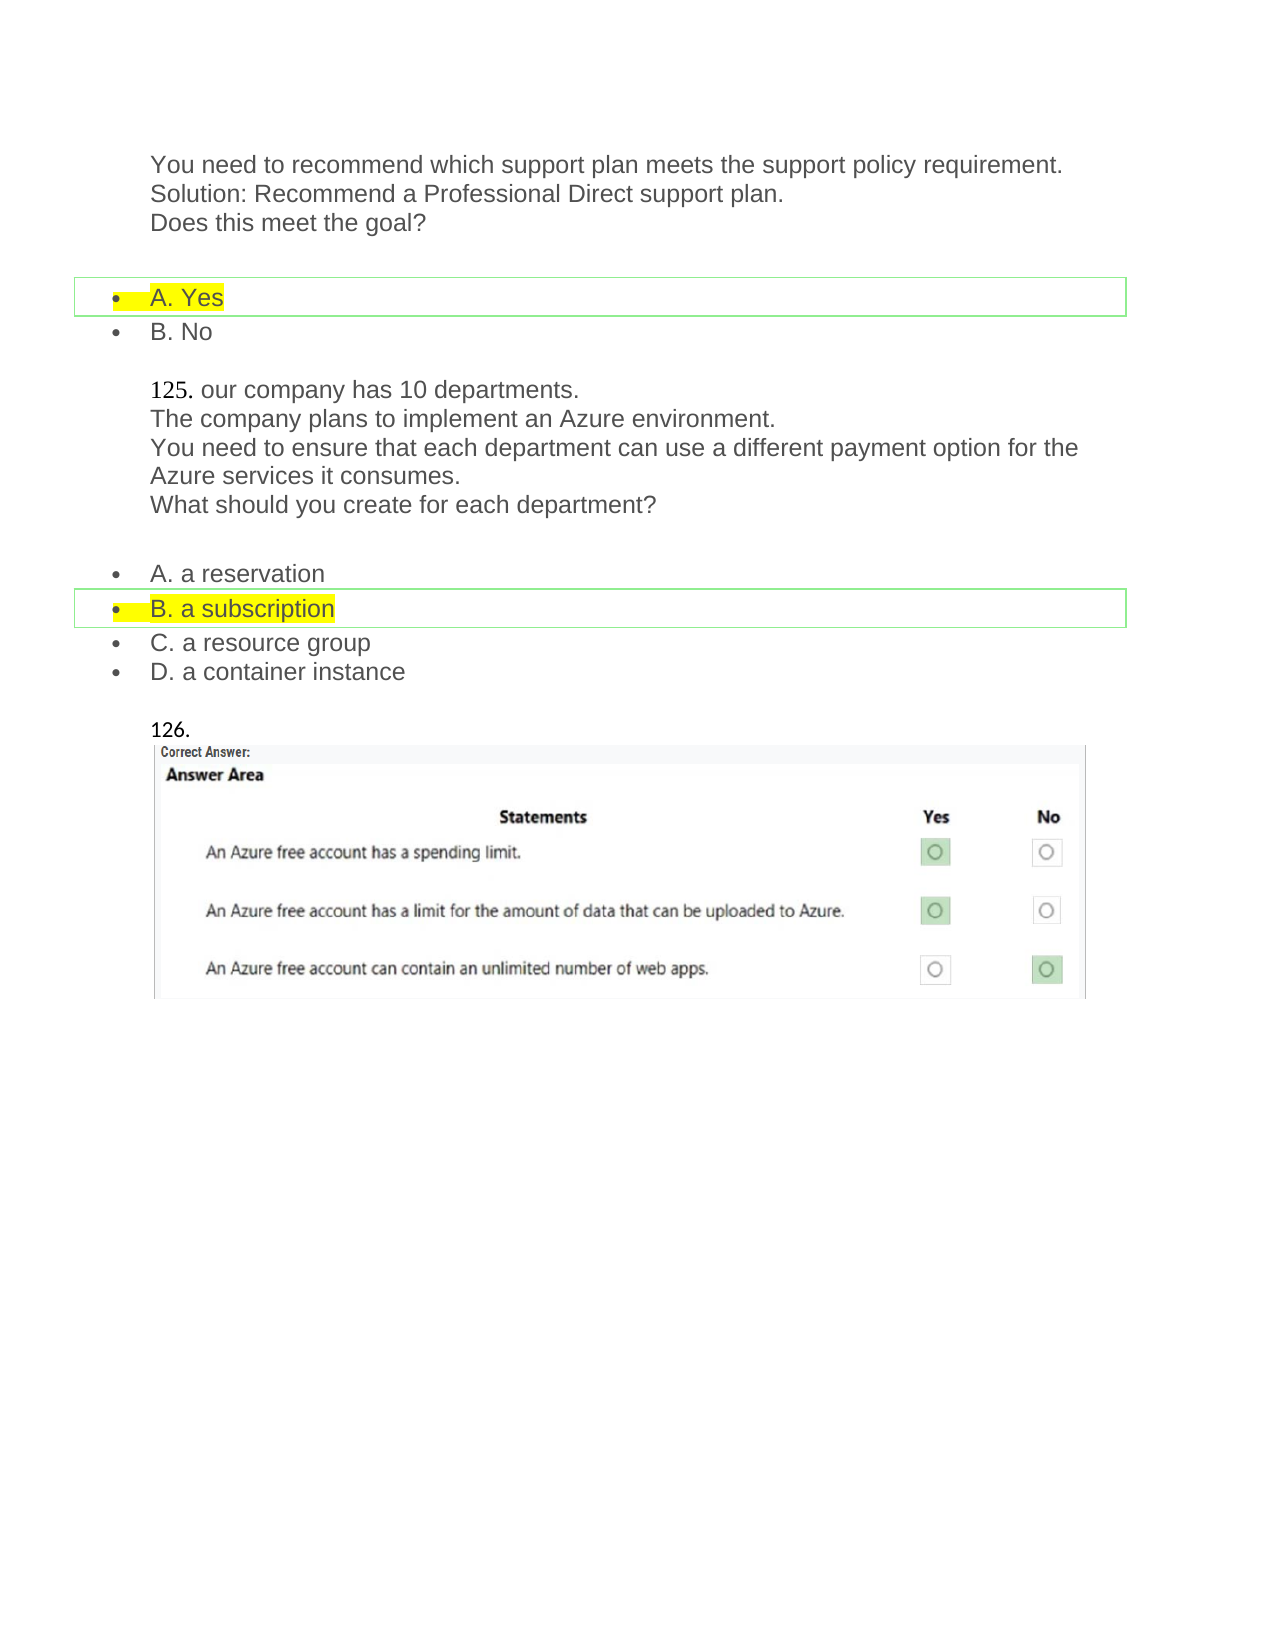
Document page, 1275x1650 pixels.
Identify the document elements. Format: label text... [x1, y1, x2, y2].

list B. a subscription [75, 590, 1125, 627]
picture [150, 745, 1091, 999]
list D. a container instance [112, 657, 1125, 686]
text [150, 150, 1125, 236]
text 125. our company has 10 departments. The company plans to implement an Azure environment. You need to ensure that each department can use a different payment option for the Azure services it consumes. What should you create for each department? [150, 375, 1125, 519]
list A. Yes [75, 278, 1125, 315]
list B. No [112, 317, 1125, 346]
list A. a reservation [112, 559, 1125, 588]
list C. a resource group [112, 628, 1125, 657]
